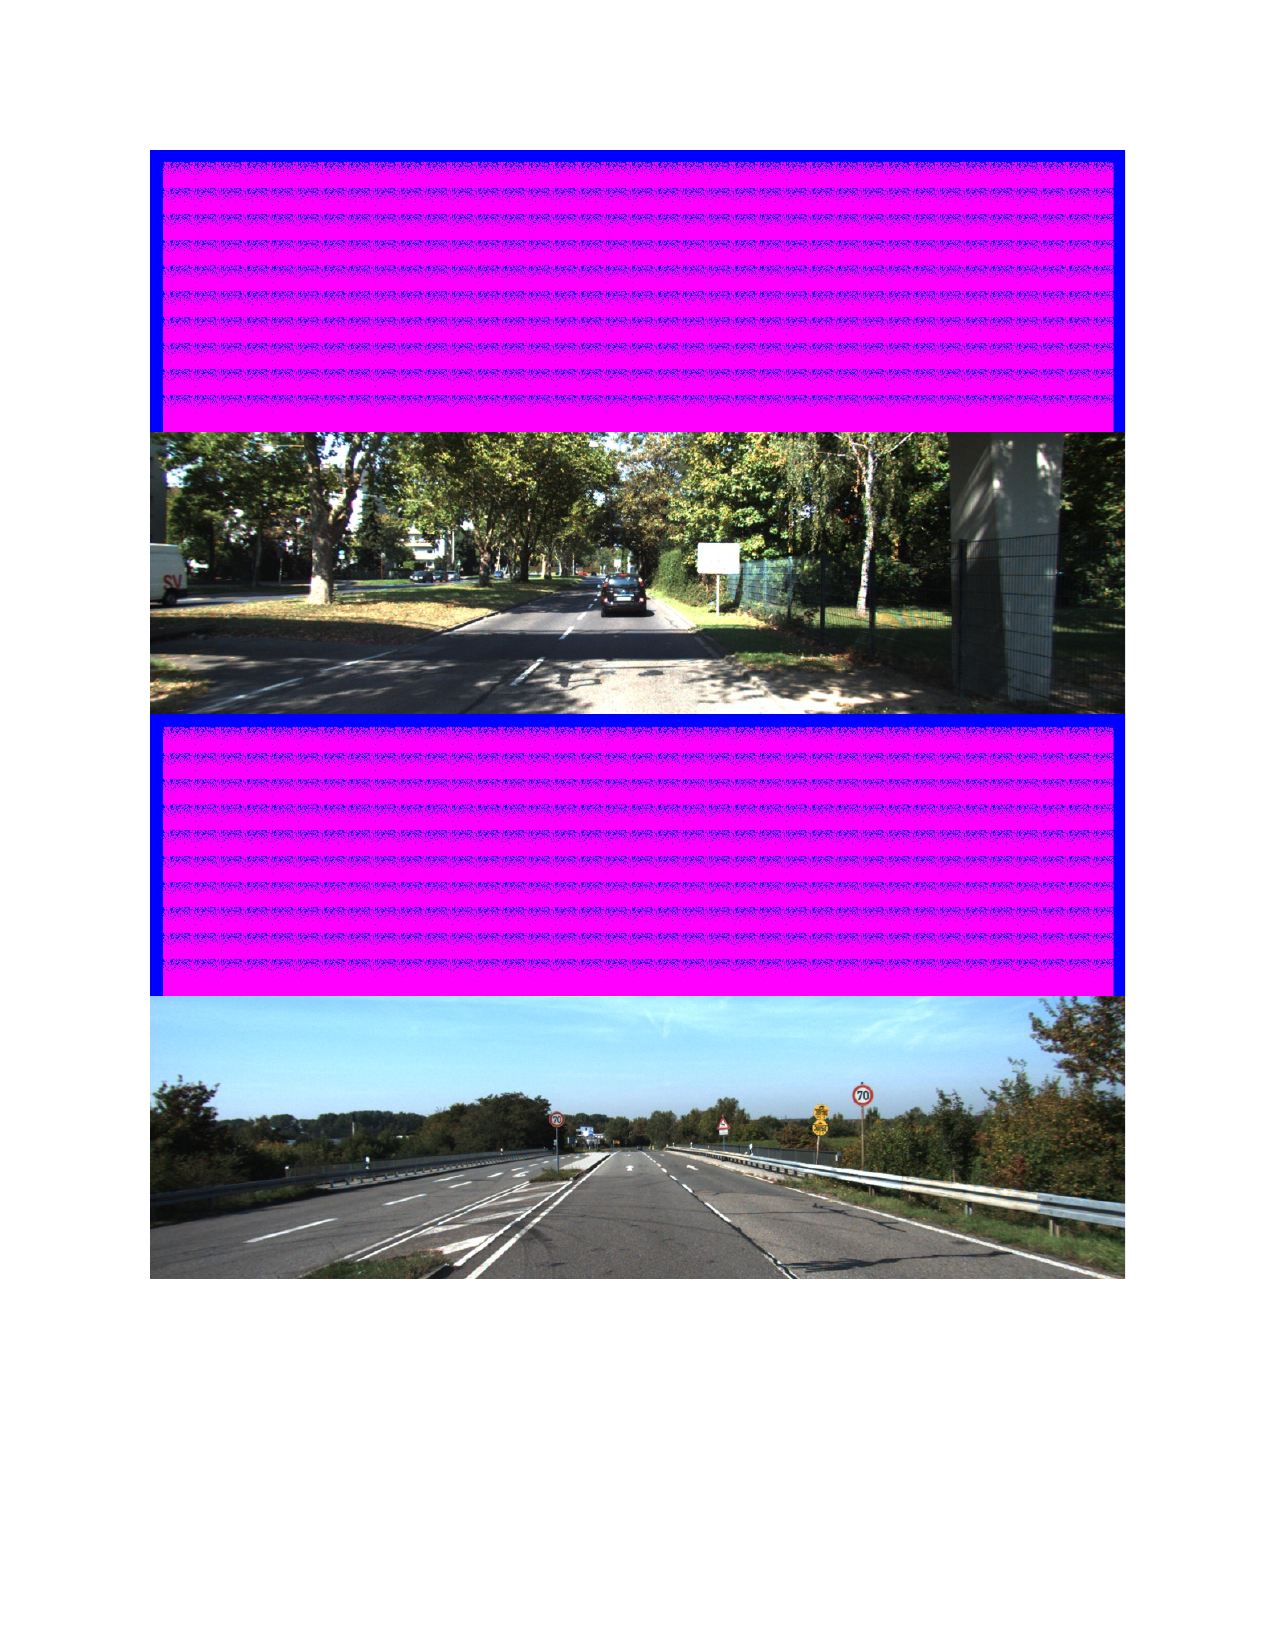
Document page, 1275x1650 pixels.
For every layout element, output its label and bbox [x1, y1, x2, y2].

picture [150, 150, 1125, 1279]
